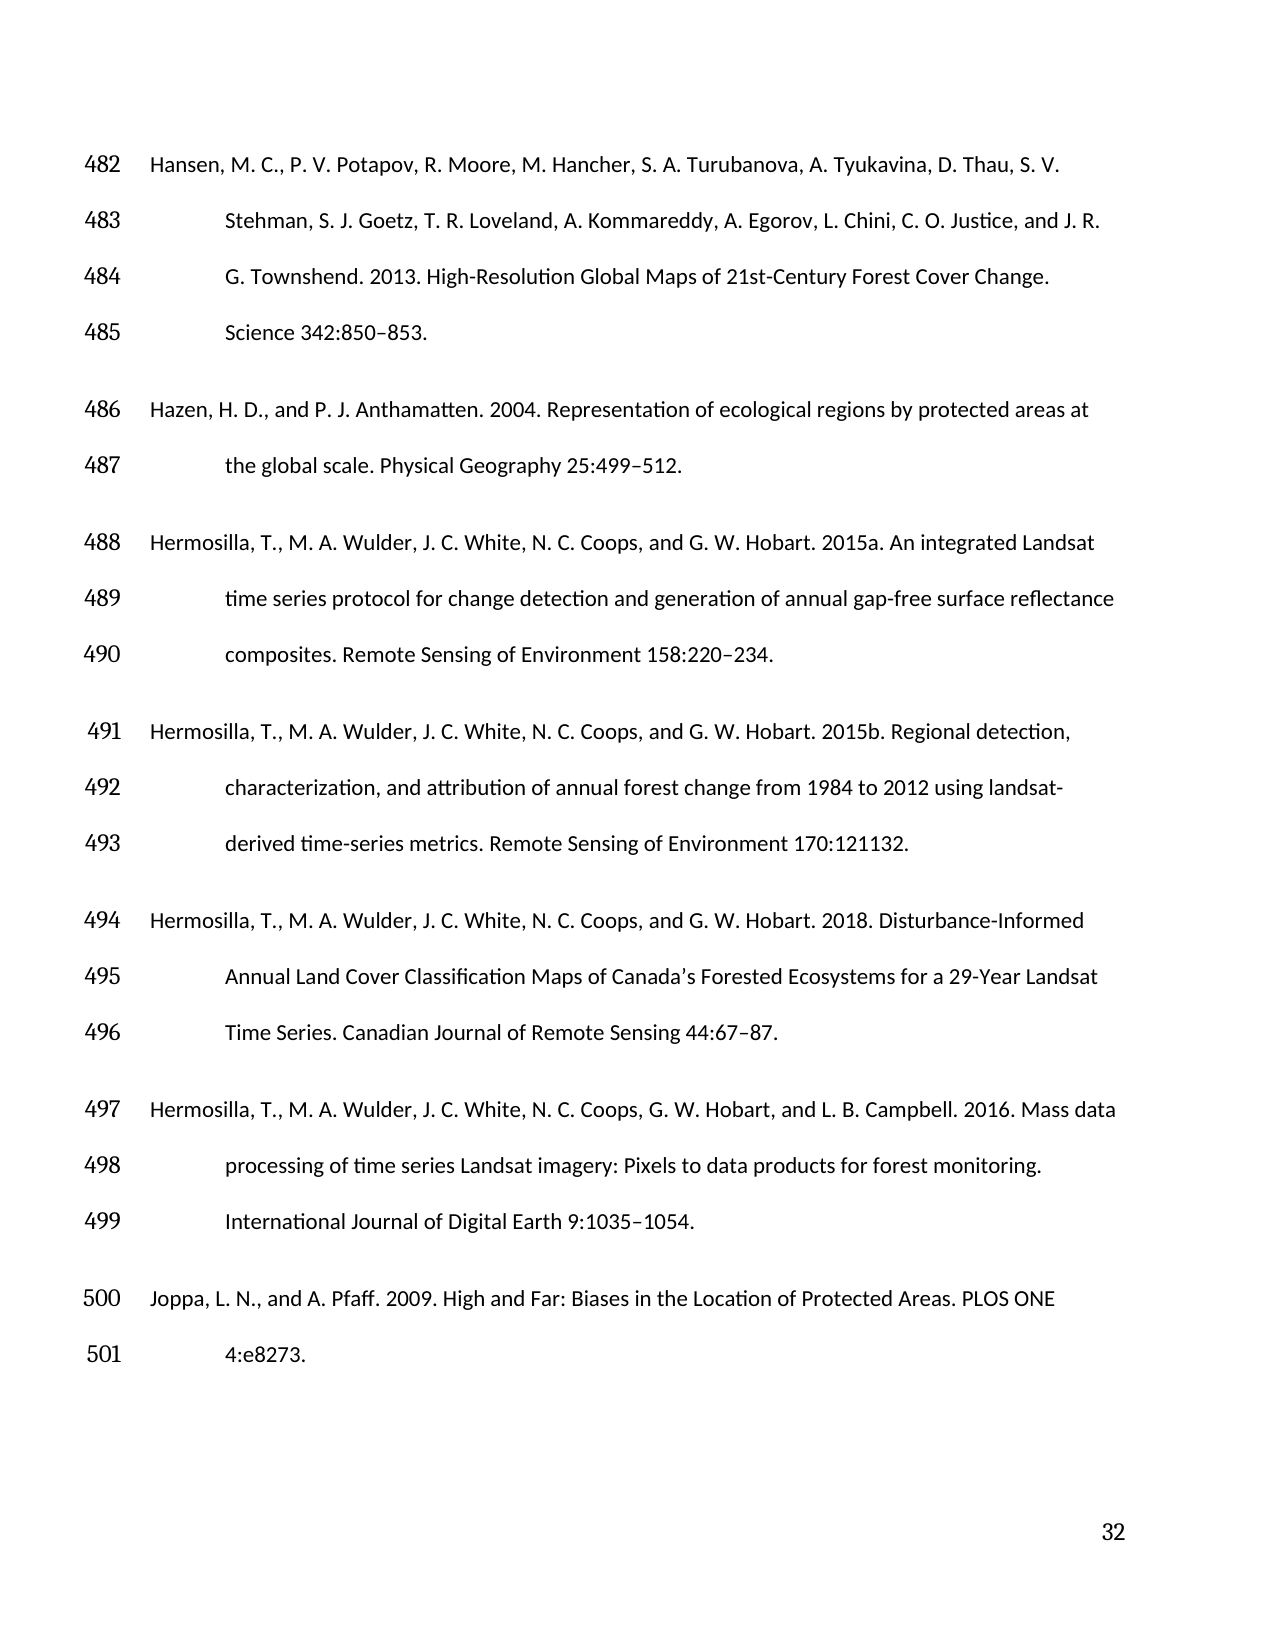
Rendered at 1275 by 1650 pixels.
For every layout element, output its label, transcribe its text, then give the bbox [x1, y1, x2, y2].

text Hermosilla, T., M. A. Wulder, J. C. White, N. C. Coops, and G. W. Hobart. 2018. Disturbance-Informed Annual Land Cover Classification Maps of Canada’s Forested Ecosystems for a 29-Year Landsat Time Series. Canadian Journal of Remote Sensing 44:67–87. [150, 906, 1125, 1046]
text Joppa, L. N., and A. Pfaff. 2009. High and Far: Biases in the Location of Protected Areas. PLOS ONE 4:e8273. [150, 1284, 1125, 1368]
text Hermosilla, T., M. A. Wulder, J. C. White, N. C. Coops, and G. W. Hobart. 2015a. An integrated Landsat time series protocol for change detection and generation of annual gap-free surface reflectance composites. Remote Sensing of Environment 158:220–234. [150, 528, 1125, 668]
text Hazen, H. D., and P. J. Anthamatten. 2004. Representation of ecological regions by protected areas at the global scale. Physical Geography 25:499–512. [150, 395, 1125, 479]
text Hermosilla, T., M. A. Wulder, J. C. White, N. C. Coops, and G. W. Hobart. 2015b. Regional detection, characterization, and attribution of annual forest change from 1984 to 2012 using landsat-derived time-series metrics. Remote Sensing of Environment 170:121132. [150, 717, 1125, 857]
text Hansen, M. C., P. V. Potapov, R. Moore, M. Hancher, S. A. Turubanova, A. Tyukavina, D. Thau, S. V. Stehman, S. J. Goetz, T. R. Loveland, A. Kommareddy, A. Egorov, L. Chini, C. O. Justice, and J. R. G. Townshend. 2013. High-Resolution Global Maps of 21st-Century Forest Cover Change. Science 342:850–853. [150, 150, 1125, 346]
text Hermosilla, T., M. A. Wulder, J. C. White, N. C. Coops, G. W. Hobart, and L. B. Campbell. 2016. Mass data processing of time series Landsat imagery: Pixels to data products for forest monitoring. International Journal of Digital Earth 9:1035–1054. [150, 1095, 1125, 1235]
